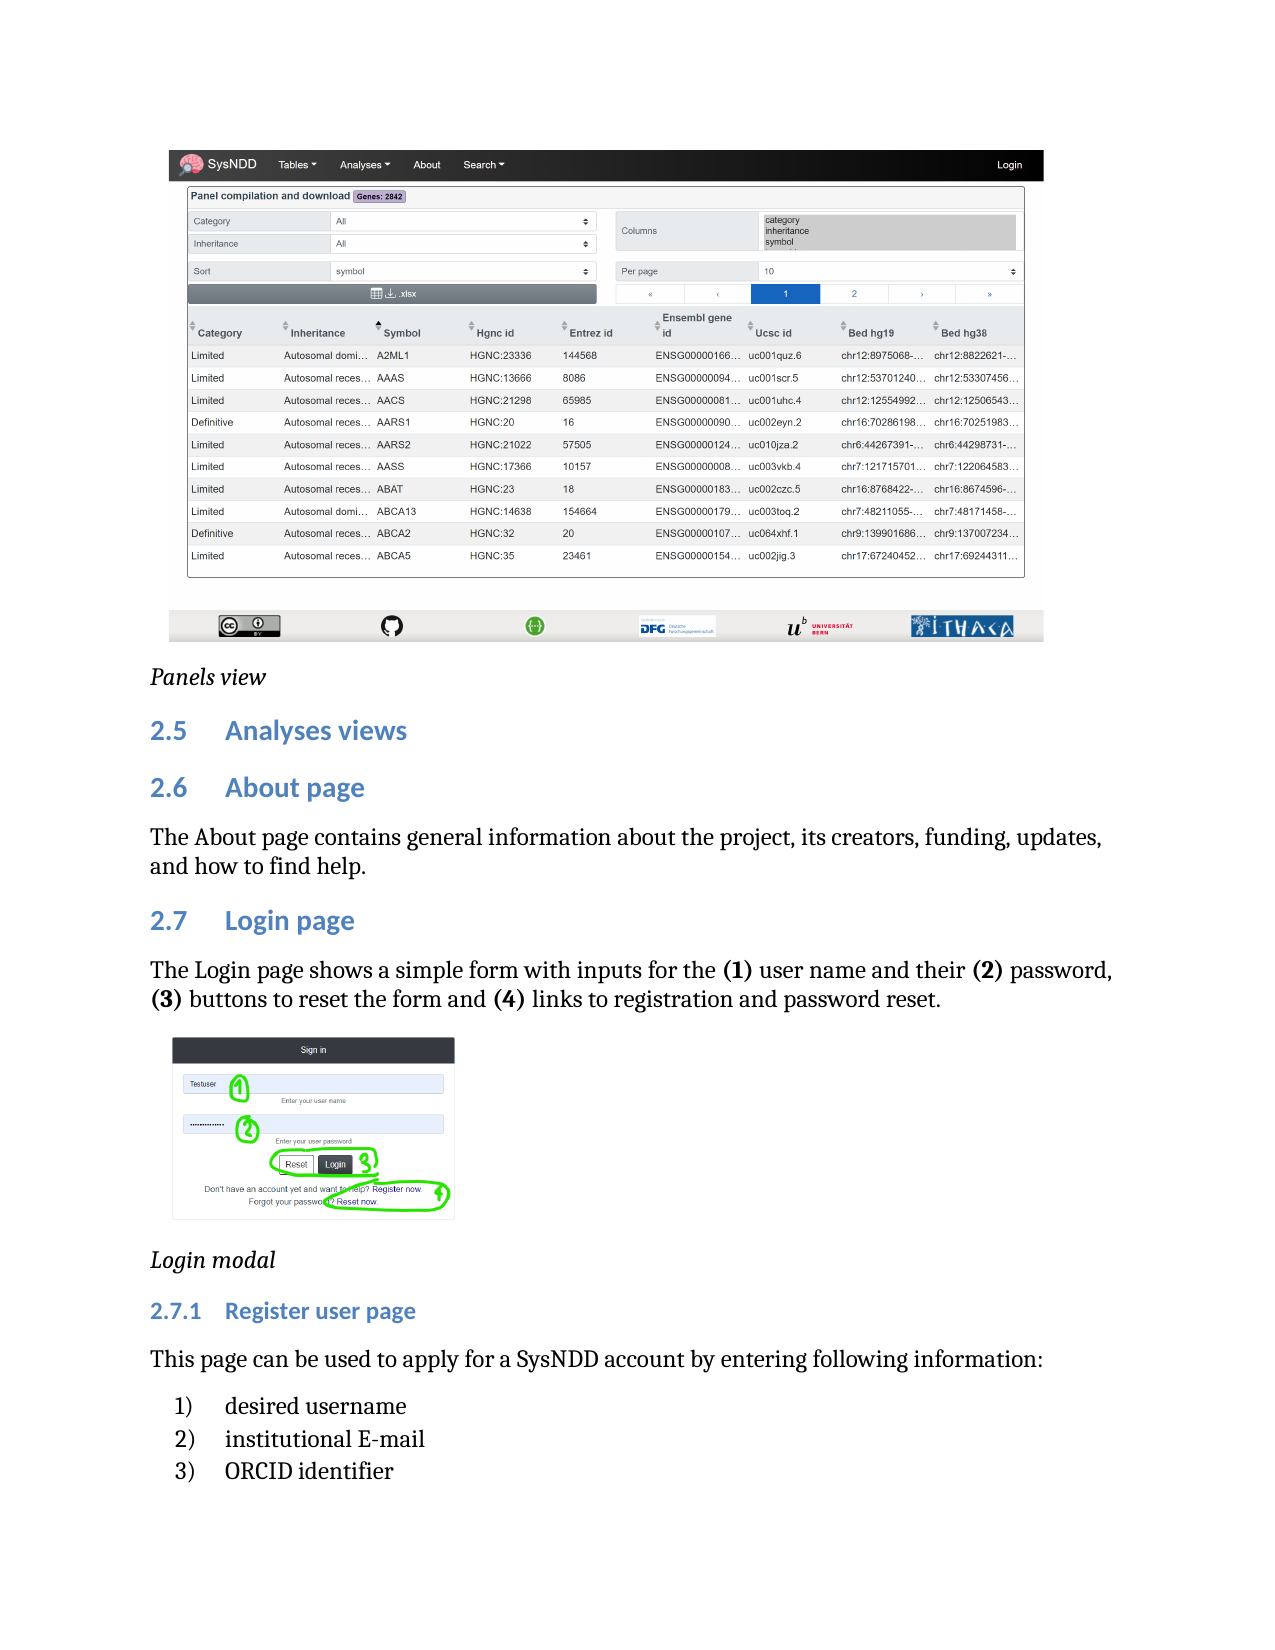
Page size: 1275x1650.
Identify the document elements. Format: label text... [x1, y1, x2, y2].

text The About page contains general information about the project, its creators, funding, updates, and how to find help. [150, 823, 1125, 881]
list ORCID identifier [175, 1457, 1125, 1486]
text This page can be used to apply for a SysNDD account by entering following information: [150, 1345, 1125, 1373]
text The Login page shows a simple form with inputs for the (1) user name and their (2) password, (3) buttons to reset the form and (4) links to registration and password reset. [150, 956, 1125, 1013]
subtitle 2.5 Analyses views [150, 712, 1125, 748]
list institutional E-mail [175, 1425, 1125, 1453]
list desired username [175, 1392, 1125, 1421]
picture [168, 150, 1044, 642]
subtitle 2.7 Login page [150, 902, 1125, 937]
text Login modal [150, 1246, 1125, 1275]
text Panels view [150, 663, 1125, 692]
subtitle 2.6 About page [150, 769, 1125, 804]
picture [168, 1032, 459, 1226]
subtitle 2.7.1 Register user page [150, 1296, 1125, 1326]
